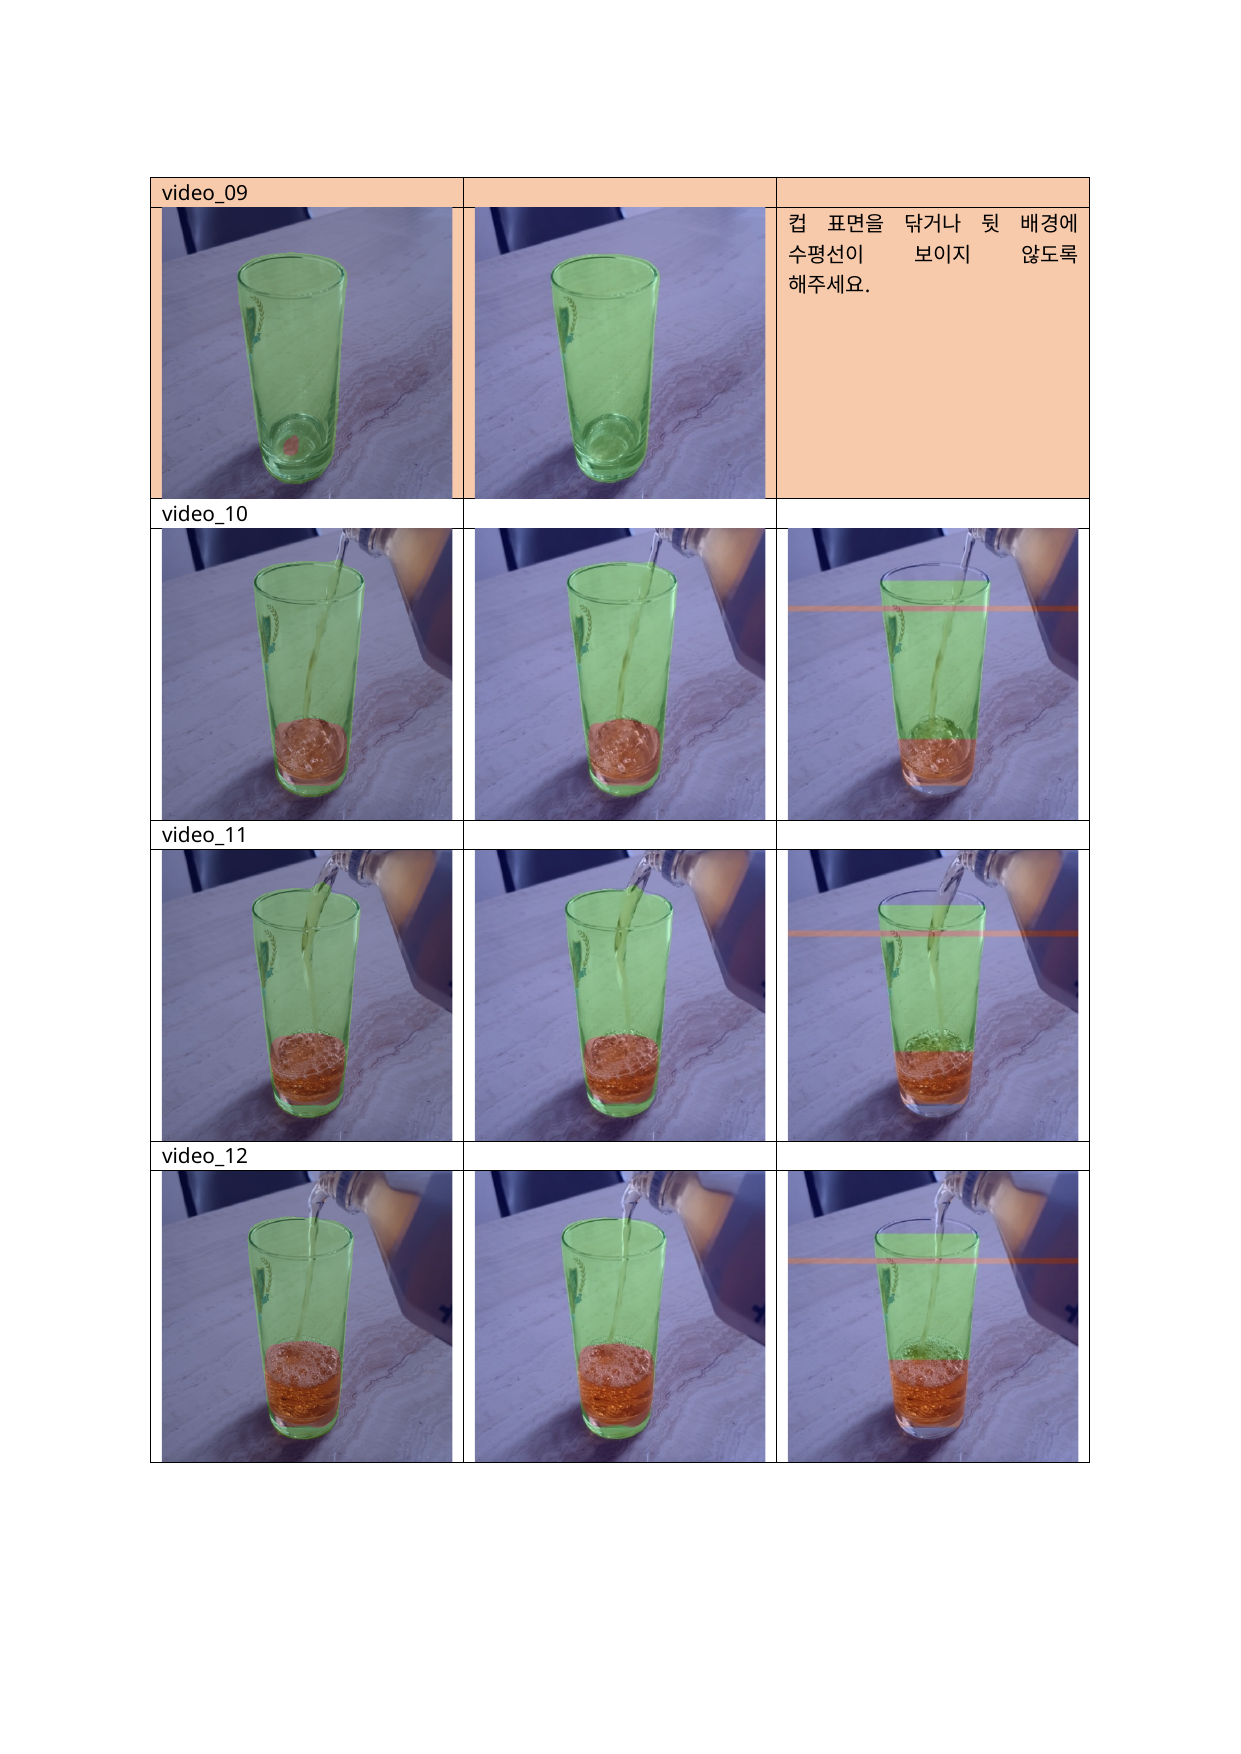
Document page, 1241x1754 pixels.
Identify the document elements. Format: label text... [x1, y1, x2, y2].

picture [474, 528, 766, 820]
table_cell [151, 1171, 161, 1462]
table_cell [453, 1171, 463, 1462]
picture [161, 1171, 453, 1462]
picture [161, 528, 453, 820]
picture [787, 1171, 1079, 1462]
table_cell [1079, 529, 1089, 819]
table_cell [766, 208, 776, 498]
table_cell [151, 850, 161, 1141]
table_cell [1079, 1171, 1089, 1462]
table_cell [777, 529, 787, 819]
table_cell [464, 850, 474, 1141]
table_cell [464, 821, 776, 849]
table_cell [777, 821, 1089, 849]
table_header [464, 178, 776, 207]
table_cell [464, 1171, 474, 1462]
table_cell [453, 529, 463, 819]
picture [474, 850, 766, 1141]
table_cell [464, 208, 474, 498]
table_cell [151, 529, 161, 819]
table_cell [766, 529, 776, 819]
picture [474, 1171, 766, 1462]
table_cell [464, 499, 776, 528]
picture [161, 850, 453, 1141]
table_cell video_11 [151, 821, 463, 849]
table_cell 컵 표면을 닦거나 뒷 배경에 수평선이 보이지 않도록 해주세요. [777, 208, 1089, 498]
picture [161, 207, 453, 499]
table_cell [453, 850, 463, 1141]
picture [474, 207, 766, 499]
table_cell [777, 850, 787, 1141]
table_cell video_12 [151, 1142, 463, 1170]
table_cell [464, 529, 474, 819]
table_cell [777, 1142, 1089, 1170]
table_cell [766, 1171, 776, 1462]
picture [787, 528, 1079, 820]
table_header [777, 178, 1089, 207]
table_cell [1079, 850, 1089, 1141]
table_cell video_10 [151, 499, 463, 528]
picture [787, 850, 1079, 1141]
table_cell [464, 1142, 776, 1170]
table_header video_09 [151, 178, 463, 207]
table_cell [777, 499, 1089, 528]
table_cell [151, 208, 161, 498]
table_cell [766, 850, 776, 1141]
table_cell [777, 1171, 787, 1462]
table_cell [453, 208, 463, 498]
